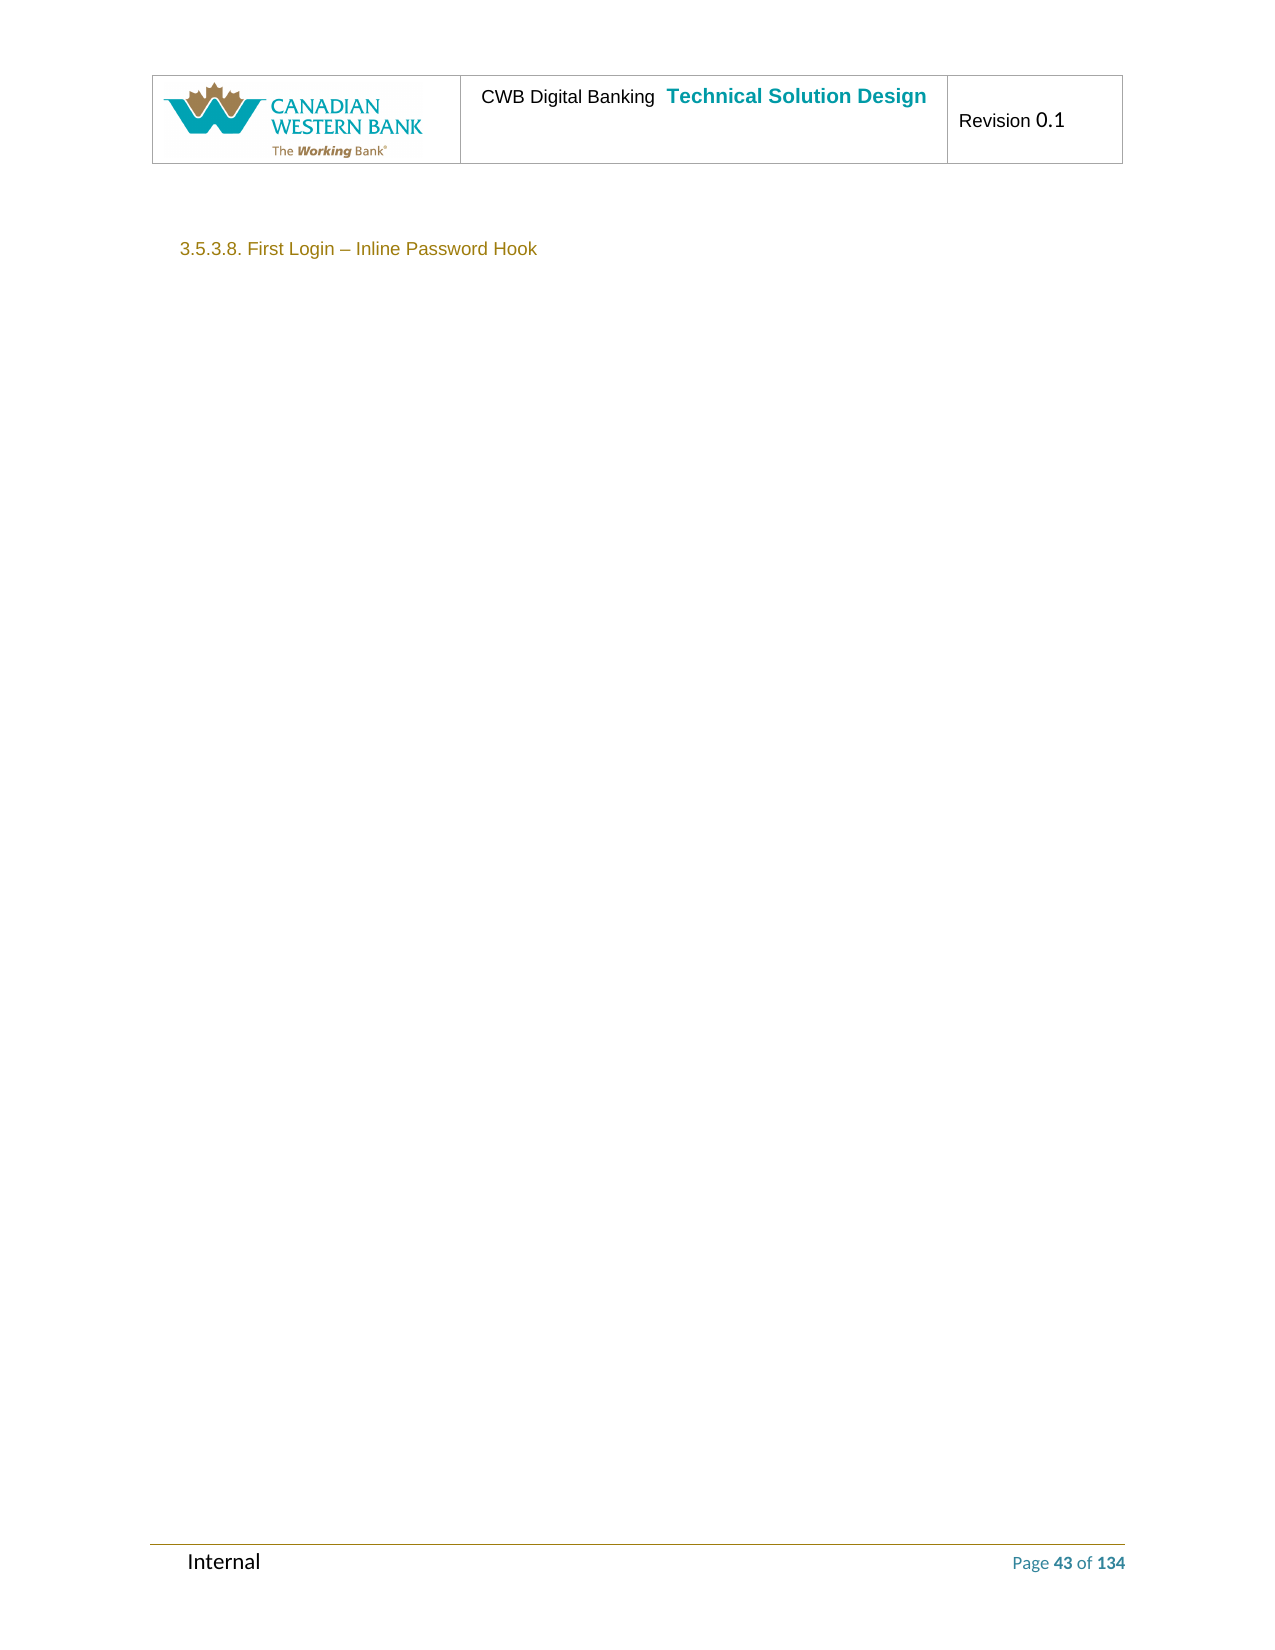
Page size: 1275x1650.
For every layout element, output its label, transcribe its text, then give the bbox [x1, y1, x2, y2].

picture [163, 82, 423, 158]
subtitle First Login – Inline Password Hook [179, 238, 1125, 259]
